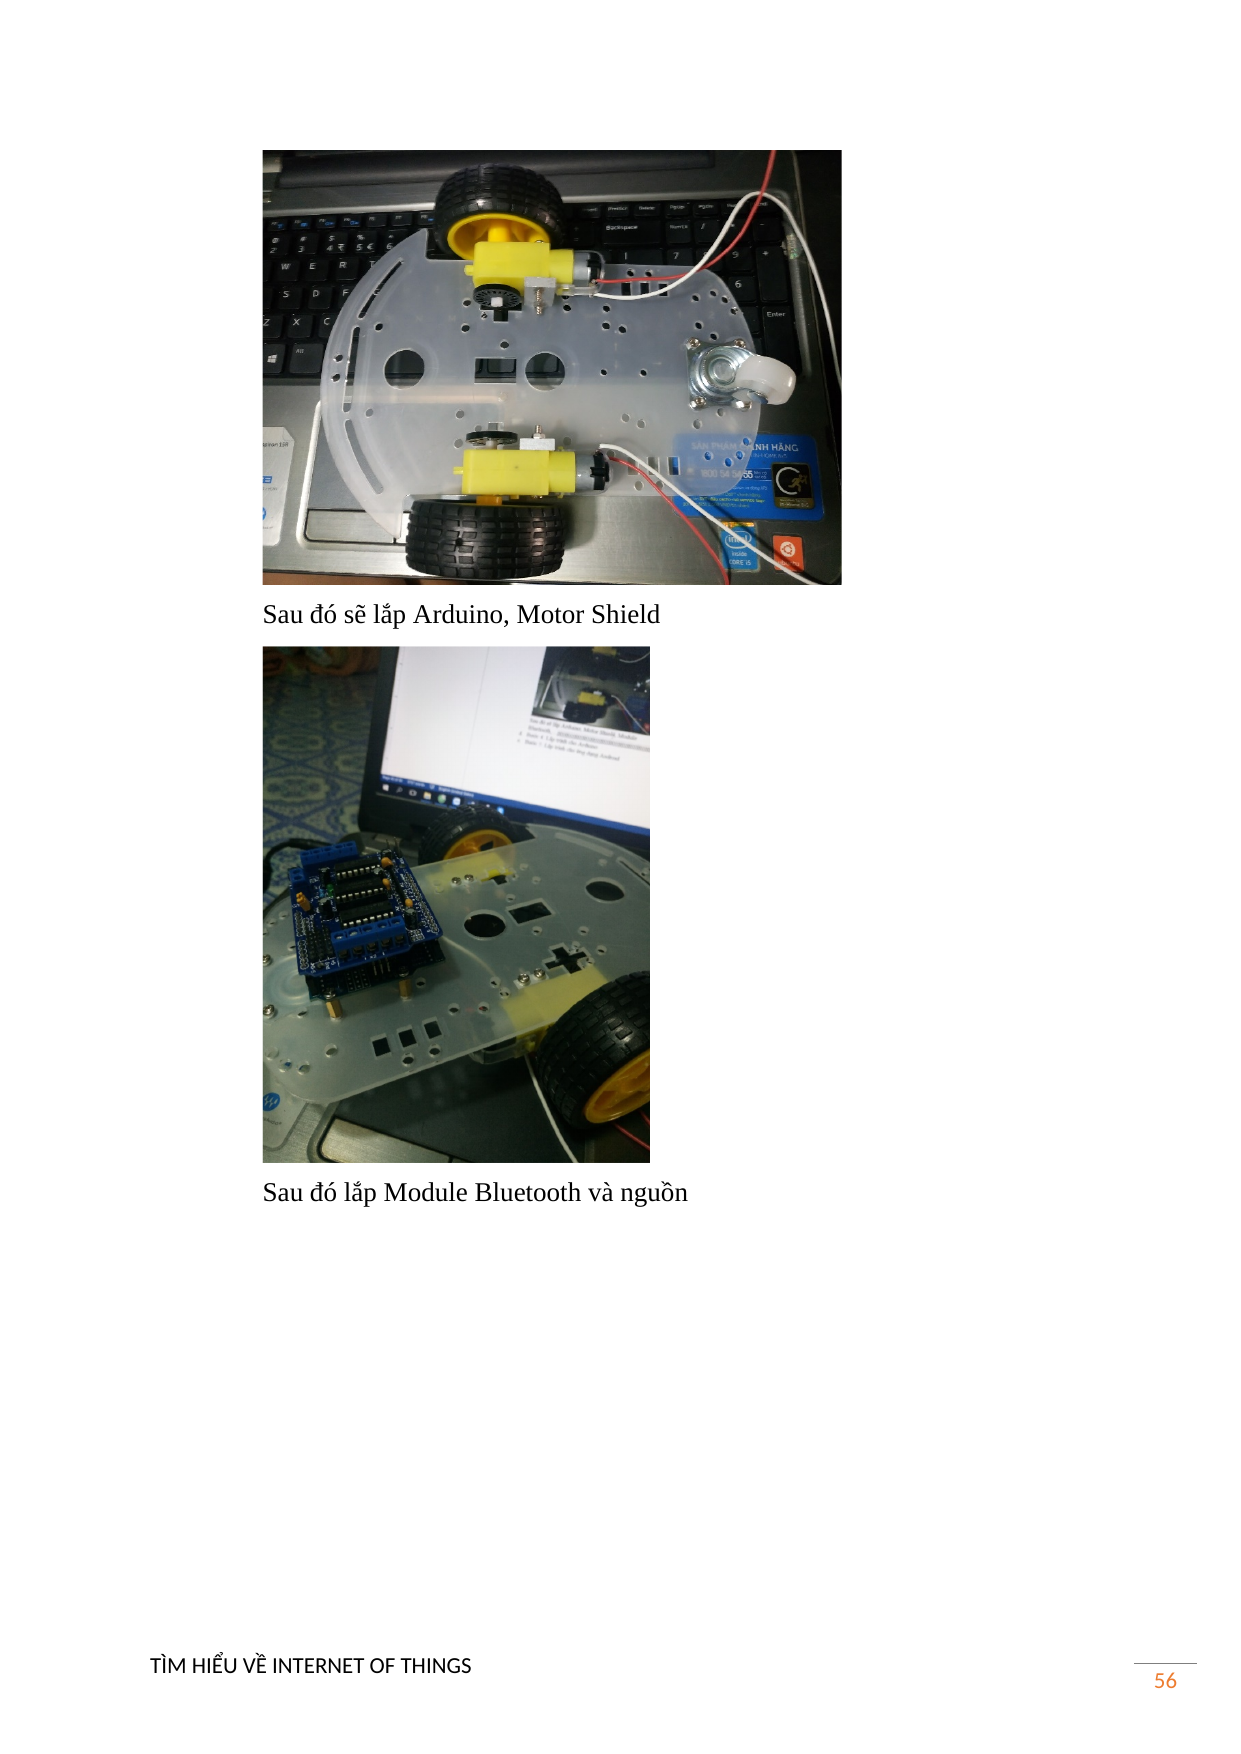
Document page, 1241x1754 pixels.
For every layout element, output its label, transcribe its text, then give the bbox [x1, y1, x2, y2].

text Sau đó lắp Module Bluetooth và nguồn [262, 1176, 1090, 1207]
text Sau đó sẽ lắp Arduino, Motor Shield [262, 598, 1090, 629]
picture [263, 647, 650, 1162]
picture [262, 150, 842, 585]
